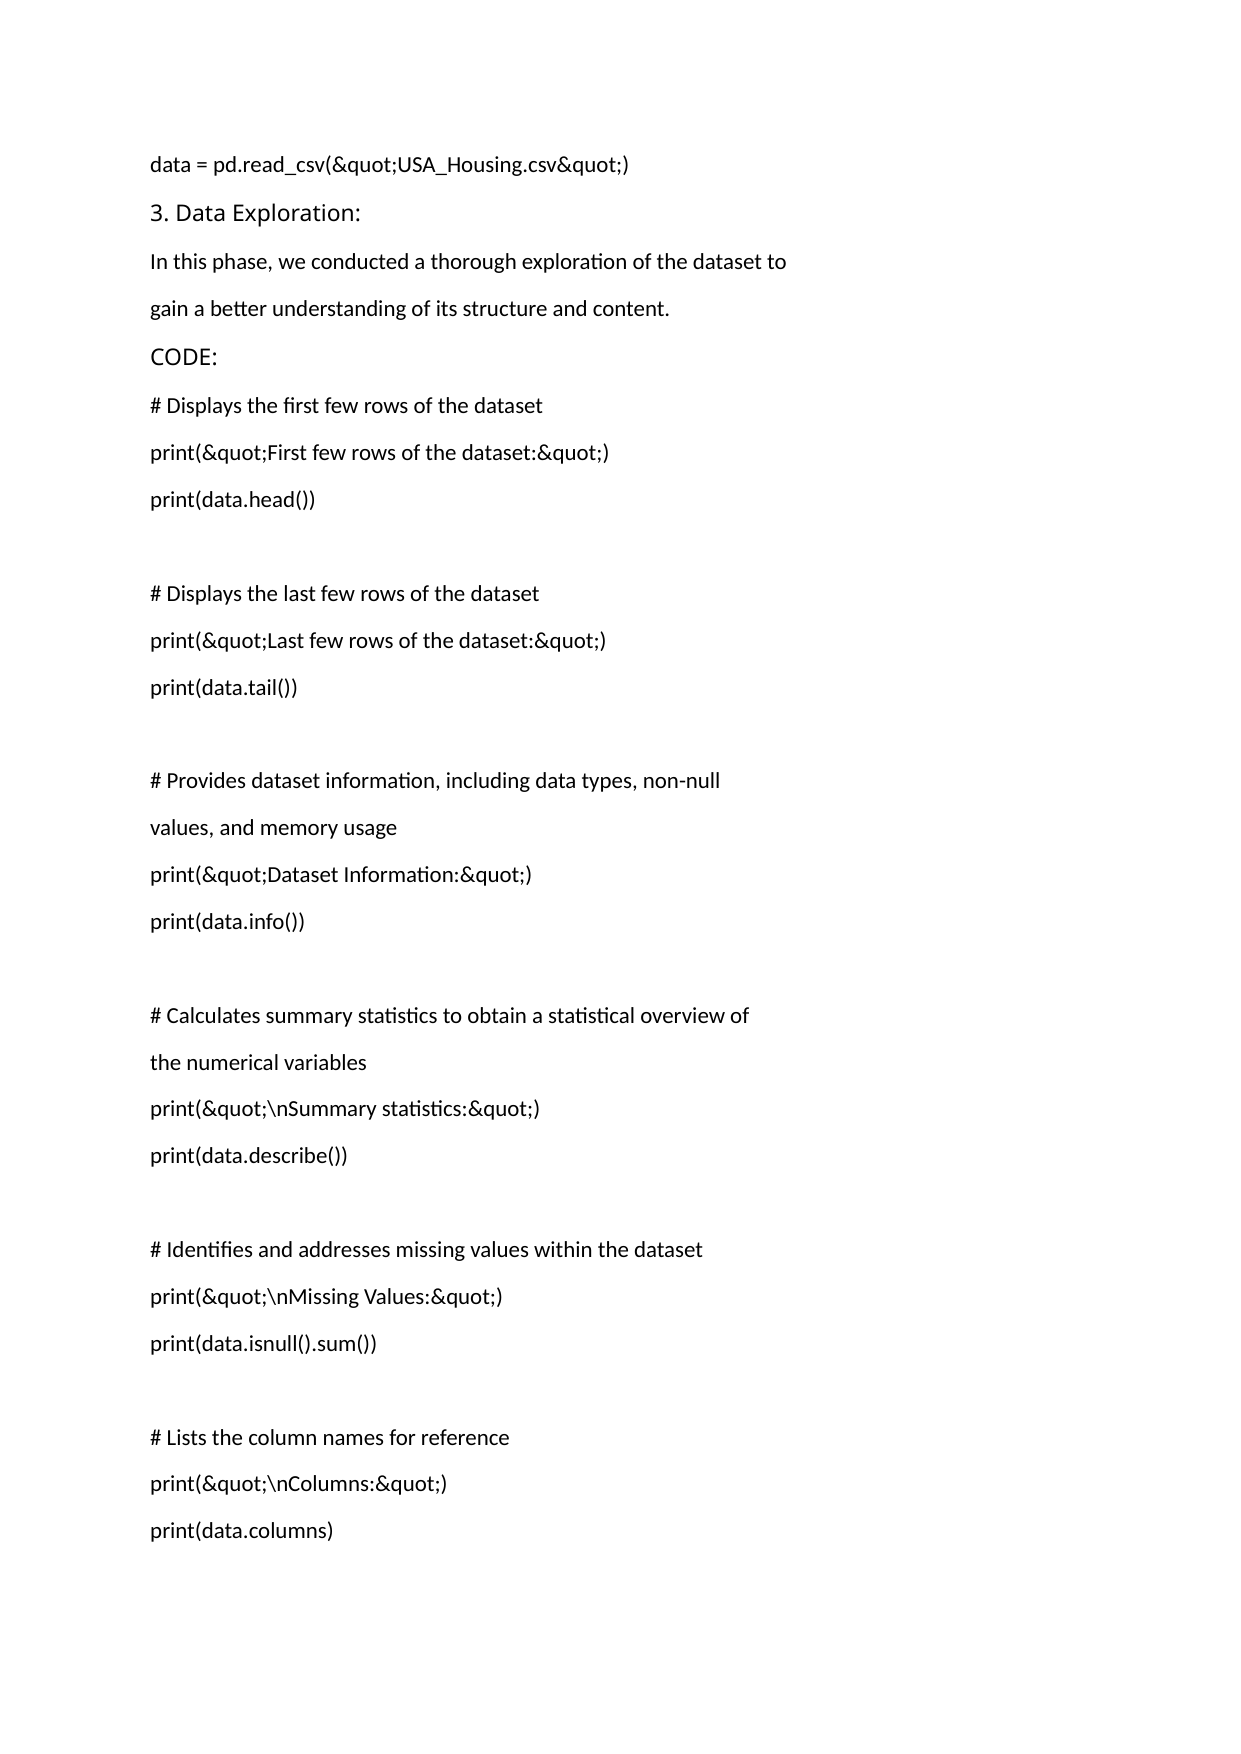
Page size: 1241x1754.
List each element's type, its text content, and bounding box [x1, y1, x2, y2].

text values, and memory usage [150, 813, 1090, 841]
text print(&quot;\nSummary statistics:&quot;) [150, 1094, 1090, 1123]
text CODE: [150, 341, 1090, 372]
text data = pd.read_csv(&quot;USA_Housing.csv&quot;) [150, 150, 1090, 178]
text print(&quot;Dataset Information:&quot;) [150, 860, 1090, 888]
text # Lists the column names for reference [150, 1423, 1090, 1451]
text # Identifies and addresses missing values within the dataset [150, 1235, 1090, 1263]
text # Calculates summary statistics to obtain a statistical overview of [150, 1001, 1090, 1029]
text 3. Data Exploration: [150, 197, 1090, 228]
text print(data.describe()) [150, 1141, 1090, 1169]
text print(data.head()) [150, 485, 1090, 513]
text print(data.info()) [150, 907, 1090, 935]
text In this phase, we conducted a thorough exploration of the dataset to [150, 247, 1090, 275]
text # Provides dataset information, including data types, non-null [150, 766, 1090, 794]
text print(data.isnull().sum()) [150, 1329, 1090, 1357]
text print(data.columns) [150, 1516, 1090, 1544]
text print(data.tail()) [150, 673, 1090, 701]
text print(&quot;\nMissing Values:&quot;) [150, 1282, 1090, 1310]
text print(&quot;Last few rows of the dataset:&quot;) [150, 626, 1090, 654]
text the numerical variables [150, 1048, 1090, 1076]
text print(&quot;\nColumns:&quot;) [150, 1469, 1090, 1498]
text # Displays the first few rows of the dataset [150, 391, 1090, 419]
text # Displays the last few rows of the dataset [150, 579, 1090, 607]
text print(&quot;First few rows of the dataset:&quot;) [150, 438, 1090, 466]
text gain a better understanding of its structure and content. [150, 294, 1090, 322]
